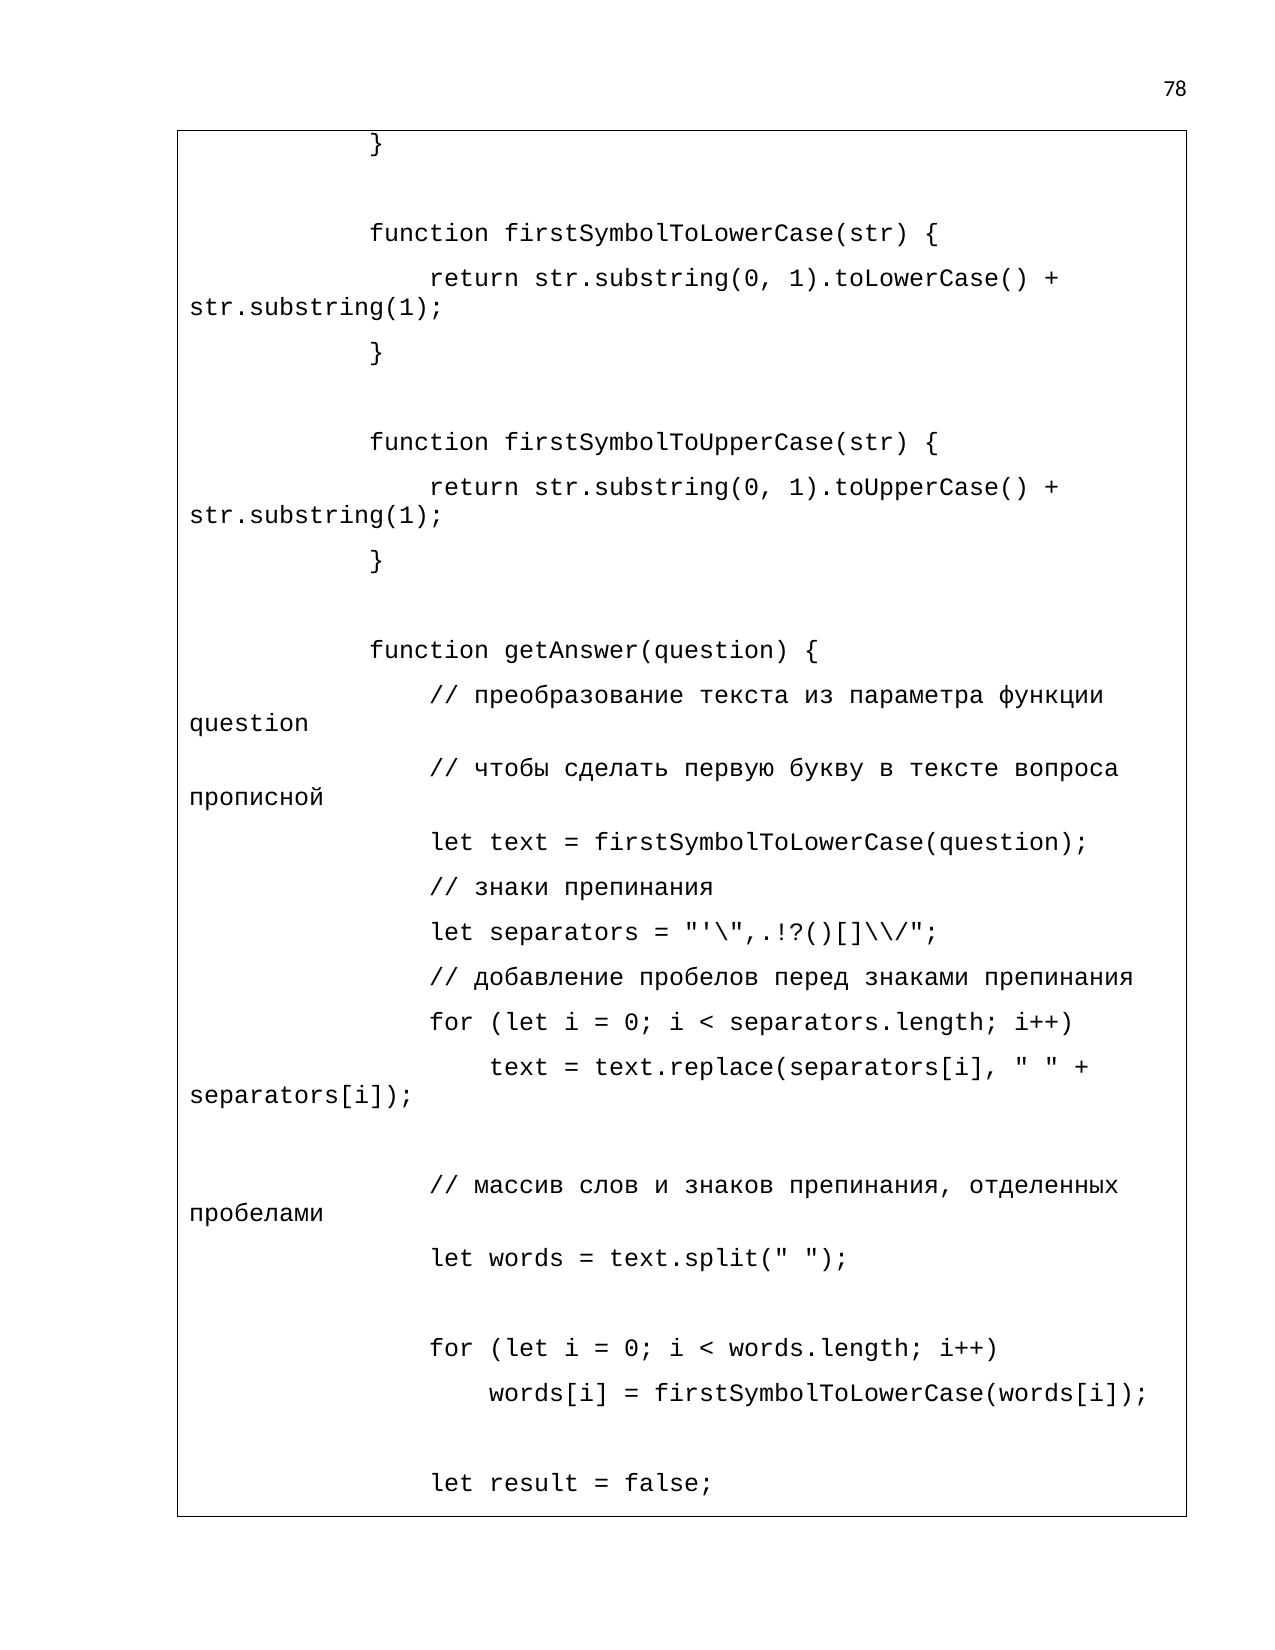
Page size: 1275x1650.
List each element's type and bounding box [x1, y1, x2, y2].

table_header [178, 131, 1186, 1516]
